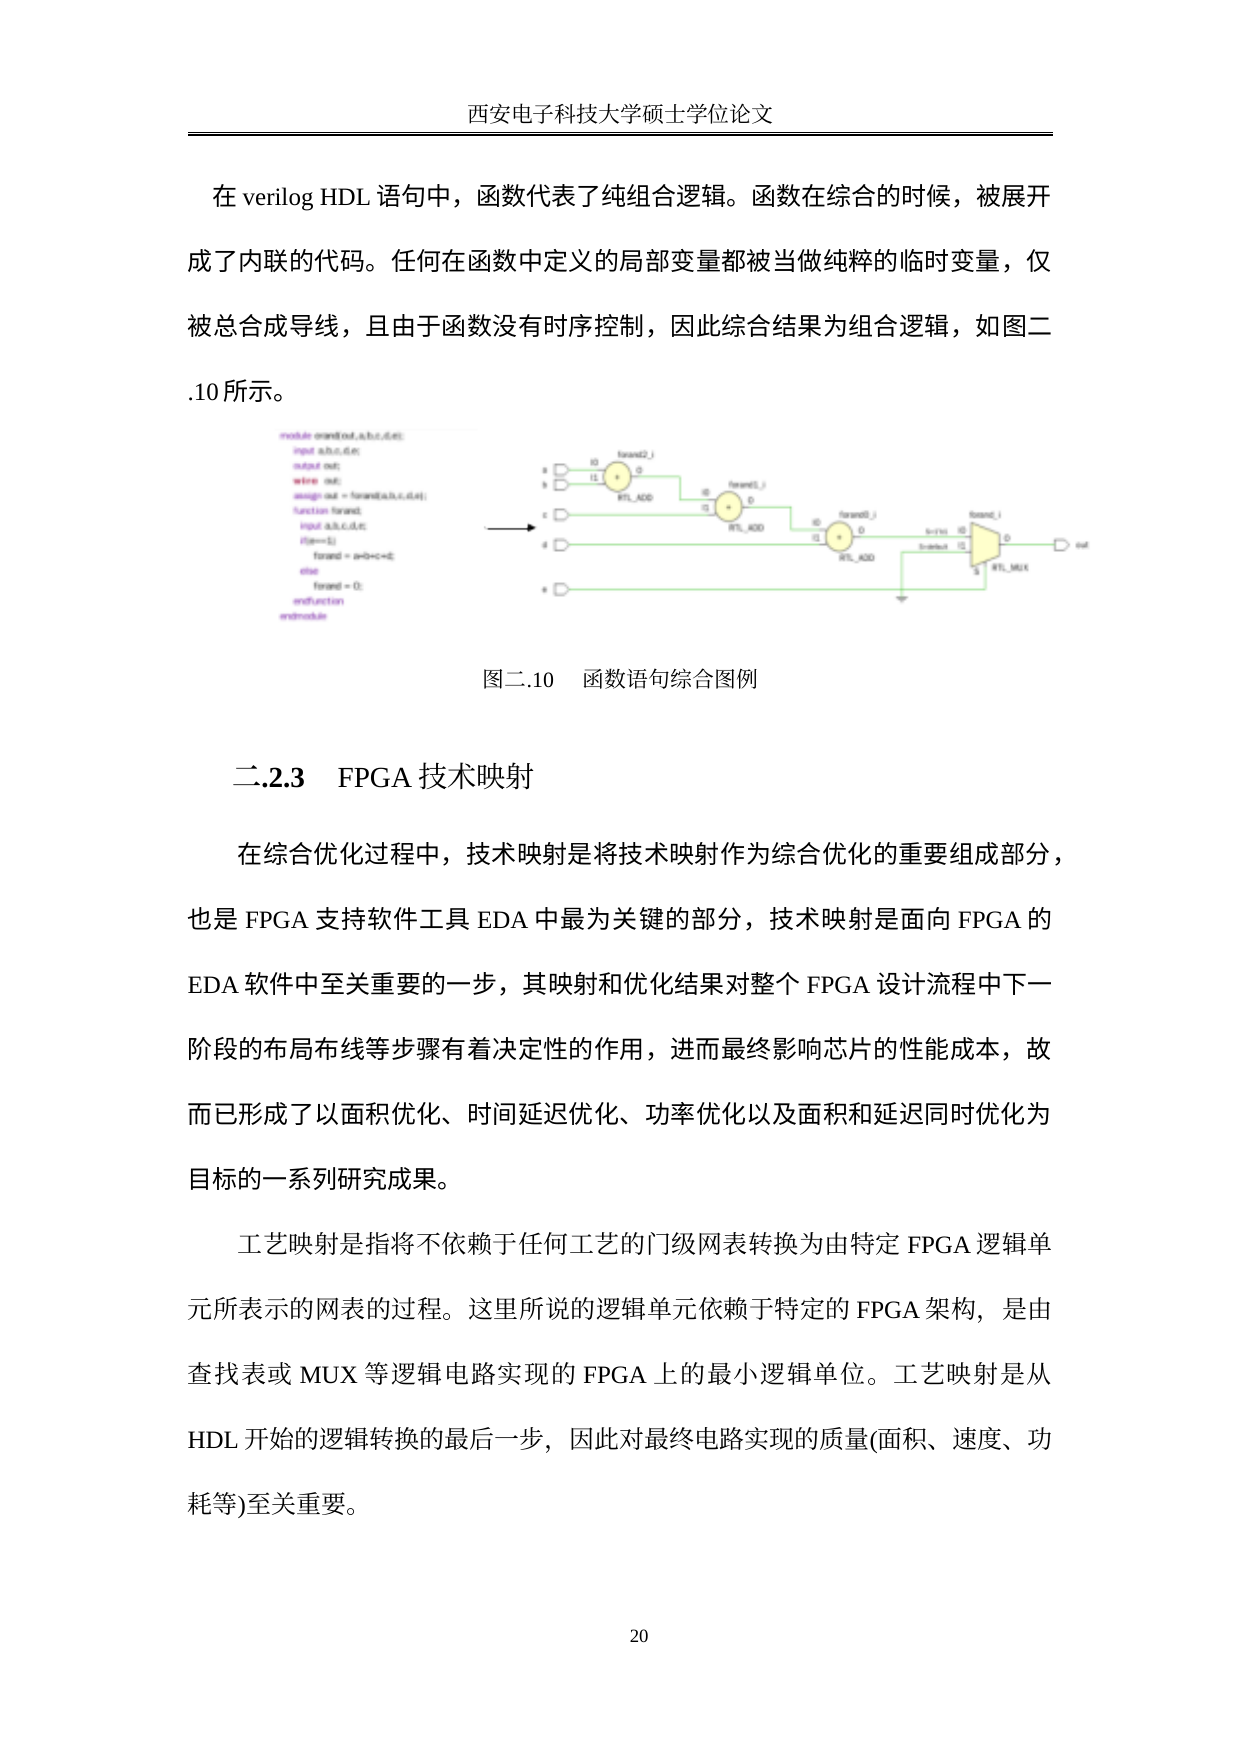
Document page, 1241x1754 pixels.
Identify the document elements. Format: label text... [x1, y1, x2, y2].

text 在verilog HDL语句中，函数代表了纯组合逻辑。函数在综合的时候，被展开成了内联的代码。任何在函数中定义的局部变量都被当做纯粹的临时变量，仅被总合成导线，且由于函数没有时序控制，因此综合结果为组合逻辑，如图2.15所示。 [187, 162, 1053, 422]
text 工艺映射是指将不依赖于任何工艺的门级网表转换为由特定FPGA逻辑单元所表示的网表的过程。这里所说的逻辑单元依赖于特定的FPGA架构，是由查找表或MUX等逻辑电路实现的FPGA上的最小逻辑单位。工艺映射是从HDL开始的逻辑转换的最后一步，因此对最终电路实现的质量(面积、速度、功耗等)至关重要。 [187, 1210, 1053, 1535]
subtitle FPGA技术映射 [232, 743, 1053, 808]
text 函数语句综合图例 [187, 662, 1053, 694]
text 在综合优化过程中，技术映射是将技术映射作为综合优化的重要组成部分，也是FPGA支持软件工具EDA中最为关键的部分，技术映射是面向FPGA的EDA软件中至关重要的一步，其映射和优化结果对整个FPGA设计流程中下一阶段的布局布线等步骤有着决定性的作用，进而最终影响芯片的性能成本，故而已形成了以面积优化、时间延迟优化、功率优化以及面积和延迟同时优化为目标的一系列研究成果。 [187, 820, 1053, 1210]
